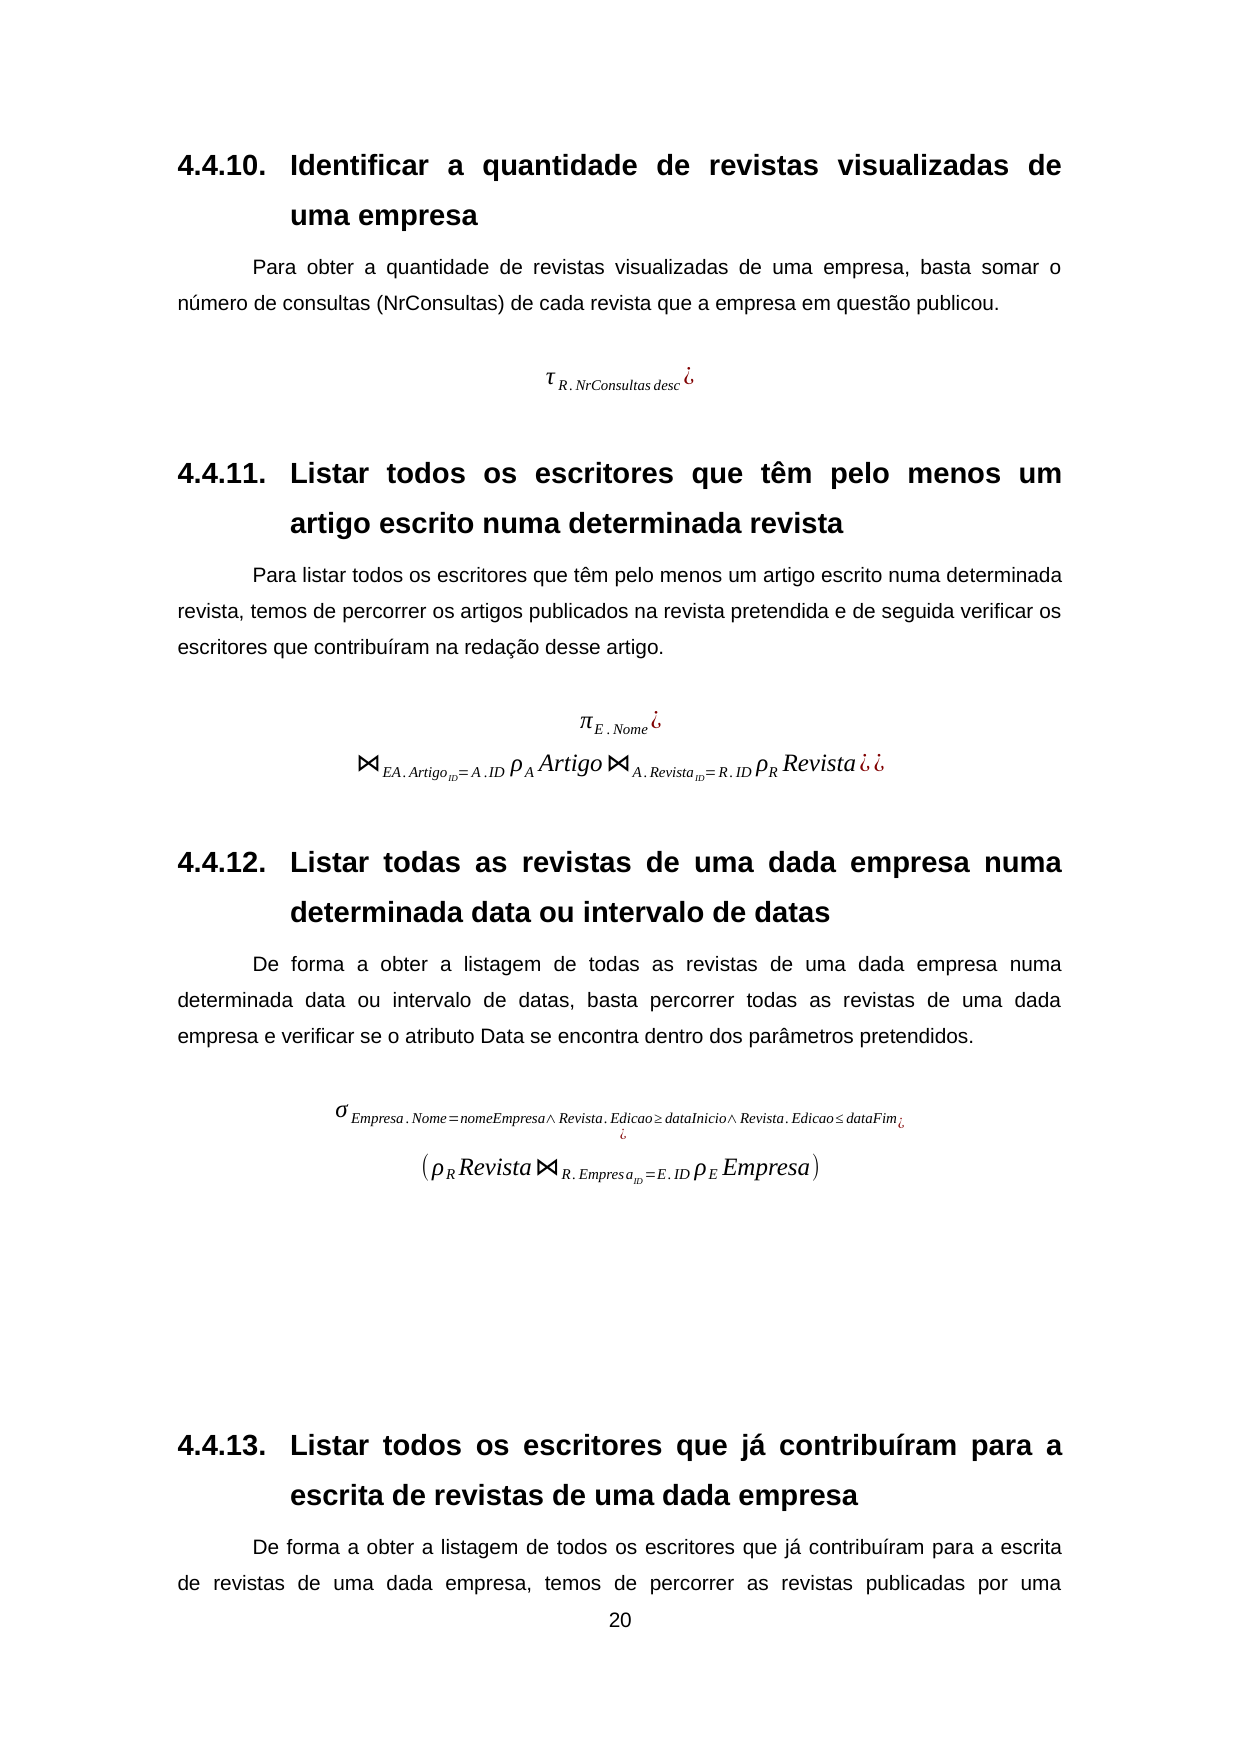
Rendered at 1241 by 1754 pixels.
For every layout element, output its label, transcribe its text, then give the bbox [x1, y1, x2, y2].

text De forma a obter a listagem de todas as revistas de uma dada empresa numa determinada data ou intervalo de datas, basta percorrer todas as revistas de uma dada empresa e verificar se o atributo Data se encontra dentro dos parâmetros pretendidos. [177, 952, 1063, 1048]
text Para listar todos os escritores que têm pelo menos um artigo escrito numa determinada revista, temos de percorrer os artigos publicados na revista pretendida e de seguida verificar os escritores que contribuíram na redação desse artigo. [177, 563, 1063, 658]
list Identificar a quantidade de revistas visualizadas de uma empresa [177, 148, 1063, 232]
list Listar todos os escritores que já contribuíram para a escrita de revistas de uma dada empresa [177, 1428, 1063, 1511]
list Listar todos os escritores que têm pelo menos um artigo escrito numa determinada revista [177, 456, 1063, 539]
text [177, 1534, 1063, 1594]
list Listar todas as revistas de uma dada empresa numa determinada data ou intervalo de datas [177, 845, 1063, 929]
text Para obter a quantidade de revistas visualizadas de uma empresa, basta somar o número de consultas (NrConsultas) de cada revista que a empresa em questão publicou. [177, 254, 1063, 314]
